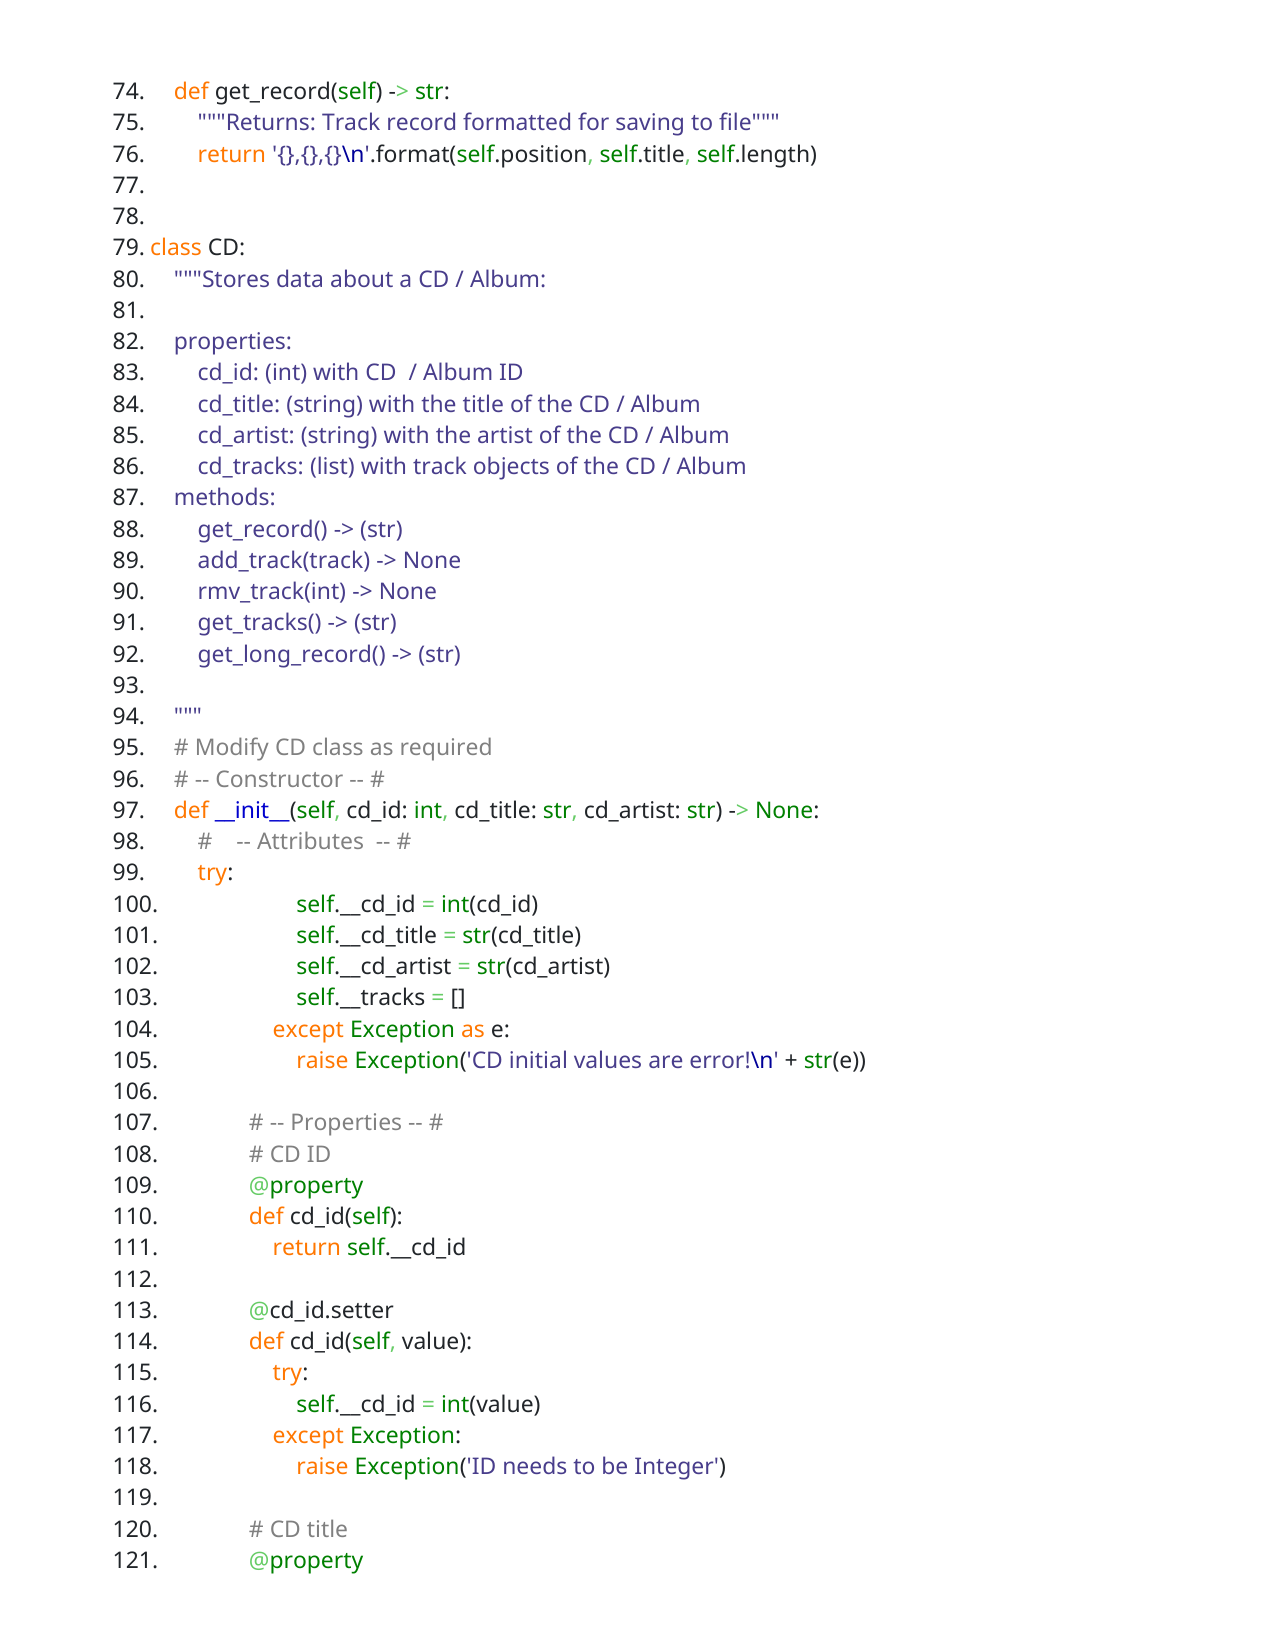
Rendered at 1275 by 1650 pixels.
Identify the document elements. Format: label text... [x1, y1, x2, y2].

list def cd_id(self): [112, 1200, 1200, 1231]
list raise Exception('CD initial values are error!\n' + str(e)) [112, 1044, 1200, 1075]
list cd_id: (int) with CD / Album ID [112, 356, 1200, 387]
list self.__cd_artist = str(cd_artist) [112, 950, 1200, 981]
list cd_tracks: (list) with track objects of the CD / Album [112, 450, 1200, 481]
list """ [112, 700, 1200, 731]
list # Modify CD class as required [112, 731, 1200, 762]
list try: [112, 1356, 1200, 1387]
list properties: [112, 325, 1200, 356]
list rmv_track(int) -> None [112, 575, 1200, 606]
list return self.__cd_id [112, 1231, 1200, 1262]
list try: [112, 856, 1200, 887]
list class CD: [112, 231, 1200, 262]
list # -- Properties -- # [112, 1106, 1200, 1137]
list def cd_id(self, value): [112, 1325, 1200, 1356]
list # CD ID [112, 1137, 1200, 1169]
list def get_record(self) -> str: [112, 75, 1200, 106]
list @property [112, 1169, 1200, 1200]
list methods: [112, 481, 1200, 512]
list def __init__(self, cd_id: int, cd_title: str, cd_artist: str) -> None: [112, 794, 1200, 825]
list @property [112, 1544, 1200, 1575]
list # CD title [112, 1512, 1200, 1544]
list # -- Constructor -- # [112, 762, 1200, 794]
list self.__tracks = [] [112, 981, 1200, 1012]
list @cd_id.setter [112, 1294, 1200, 1325]
list except Exception as e: [112, 1012, 1200, 1044]
list return '{},{},{}\n'.format(self.position, self.title, self.length) [112, 137, 1200, 169]
list get_tracks() -> (str) [112, 606, 1200, 637]
list cd_artist: (string) with the artist of the CD / Album [112, 419, 1200, 450]
list get_record() -> (str) [112, 512, 1200, 544]
list self.__cd_id = int(value) [112, 1387, 1200, 1419]
list self.__cd_id = int(cd_id) [112, 887, 1200, 919]
list raise Exception('ID needs to be Integer') [112, 1450, 1200, 1481]
list cd_title: (string) with the title of the CD / Album [112, 387, 1200, 419]
list except Exception: [112, 1419, 1200, 1450]
list get_long_record() -> (str) [112, 637, 1200, 669]
list """Stores data about a CD / Album: [112, 262, 1200, 294]
list add_track(track) -> None [112, 544, 1200, 575]
list self.__cd_title = str(cd_title) [112, 919, 1200, 950]
list """Returns: Track record formatted for saving to file""" [112, 106, 1200, 137]
list # -- Attributes -- # [112, 825, 1200, 856]
